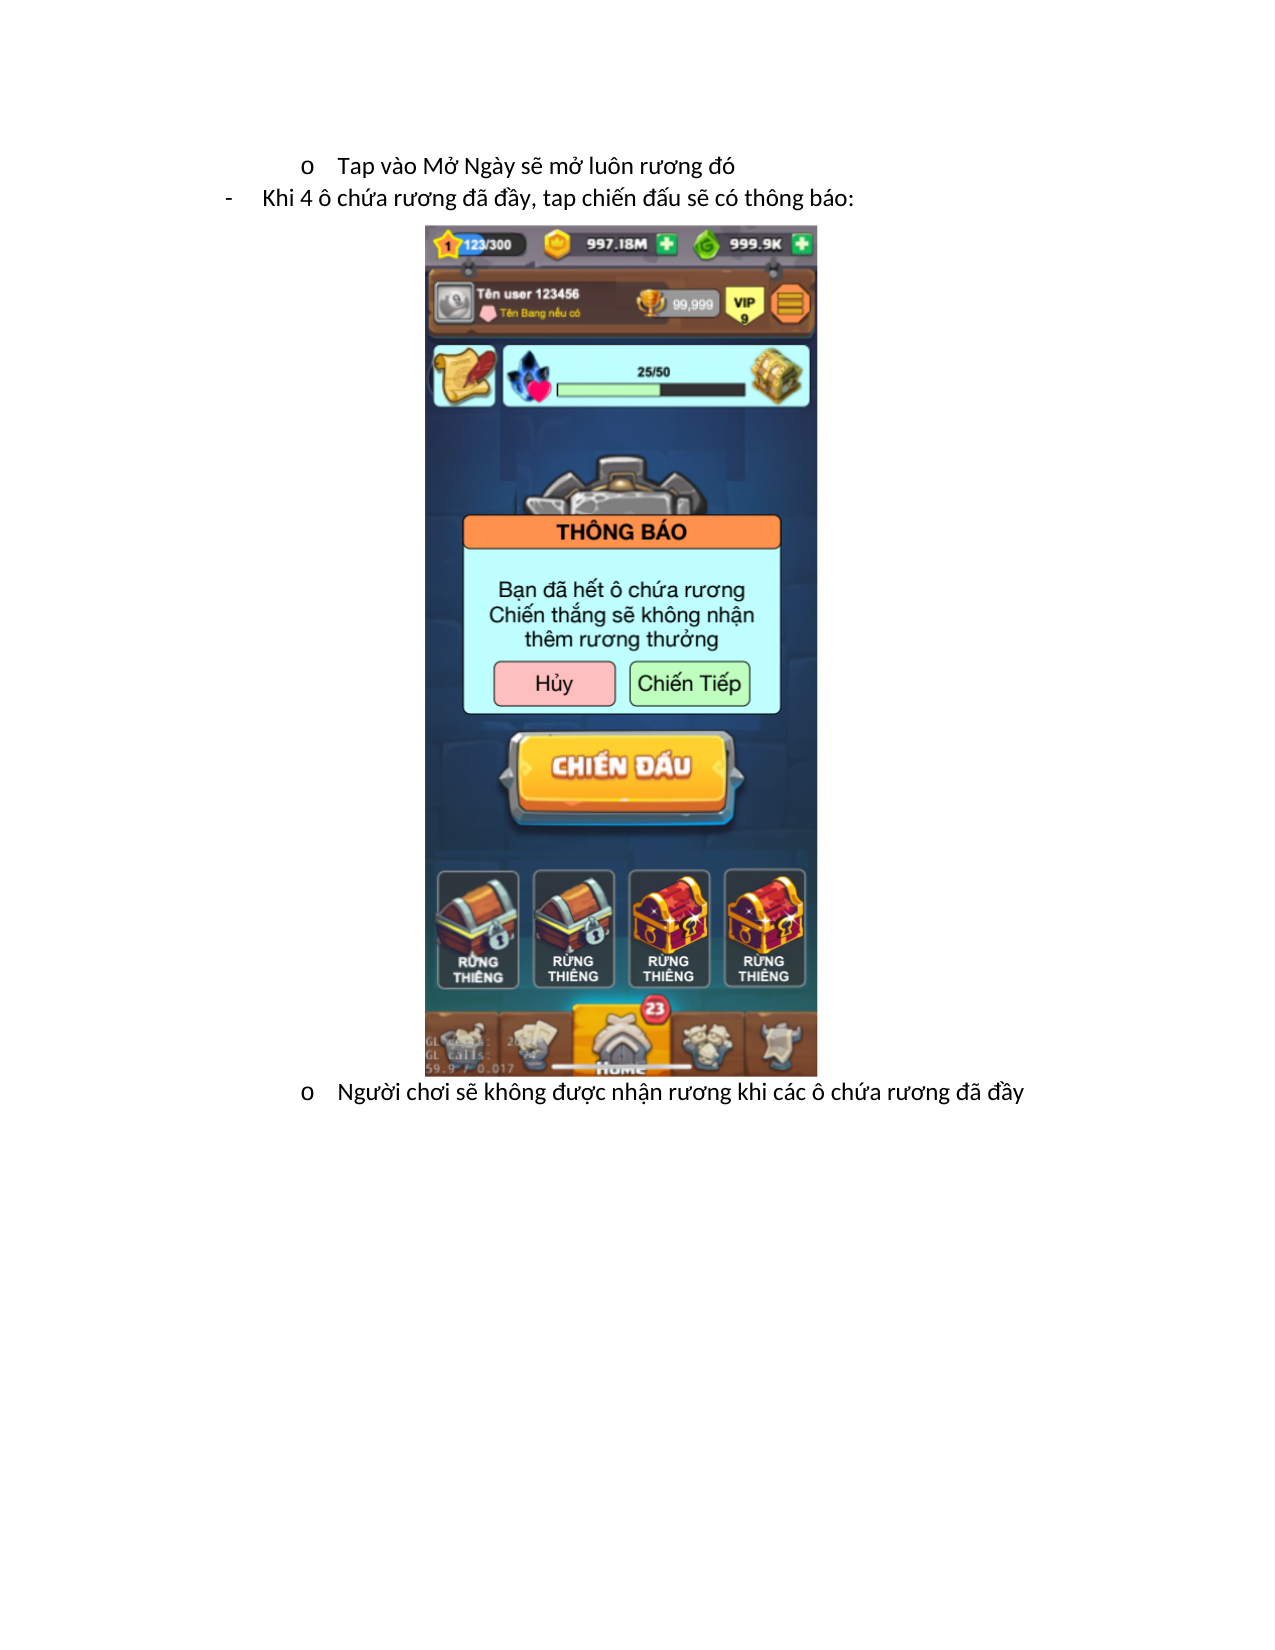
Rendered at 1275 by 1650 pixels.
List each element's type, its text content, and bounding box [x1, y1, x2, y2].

list Tap vào Mở Ngày sẽ mở luôn rương đó [300, 150, 1125, 182]
list Người chơi sẽ không được nhận rương khi các ô chứa rương đã đầy [300, 212, 1125, 1108]
list Khi 4 ô chứa rương đã đầy, tap chiến đấu sẽ có thông báo: [225, 182, 1125, 212]
